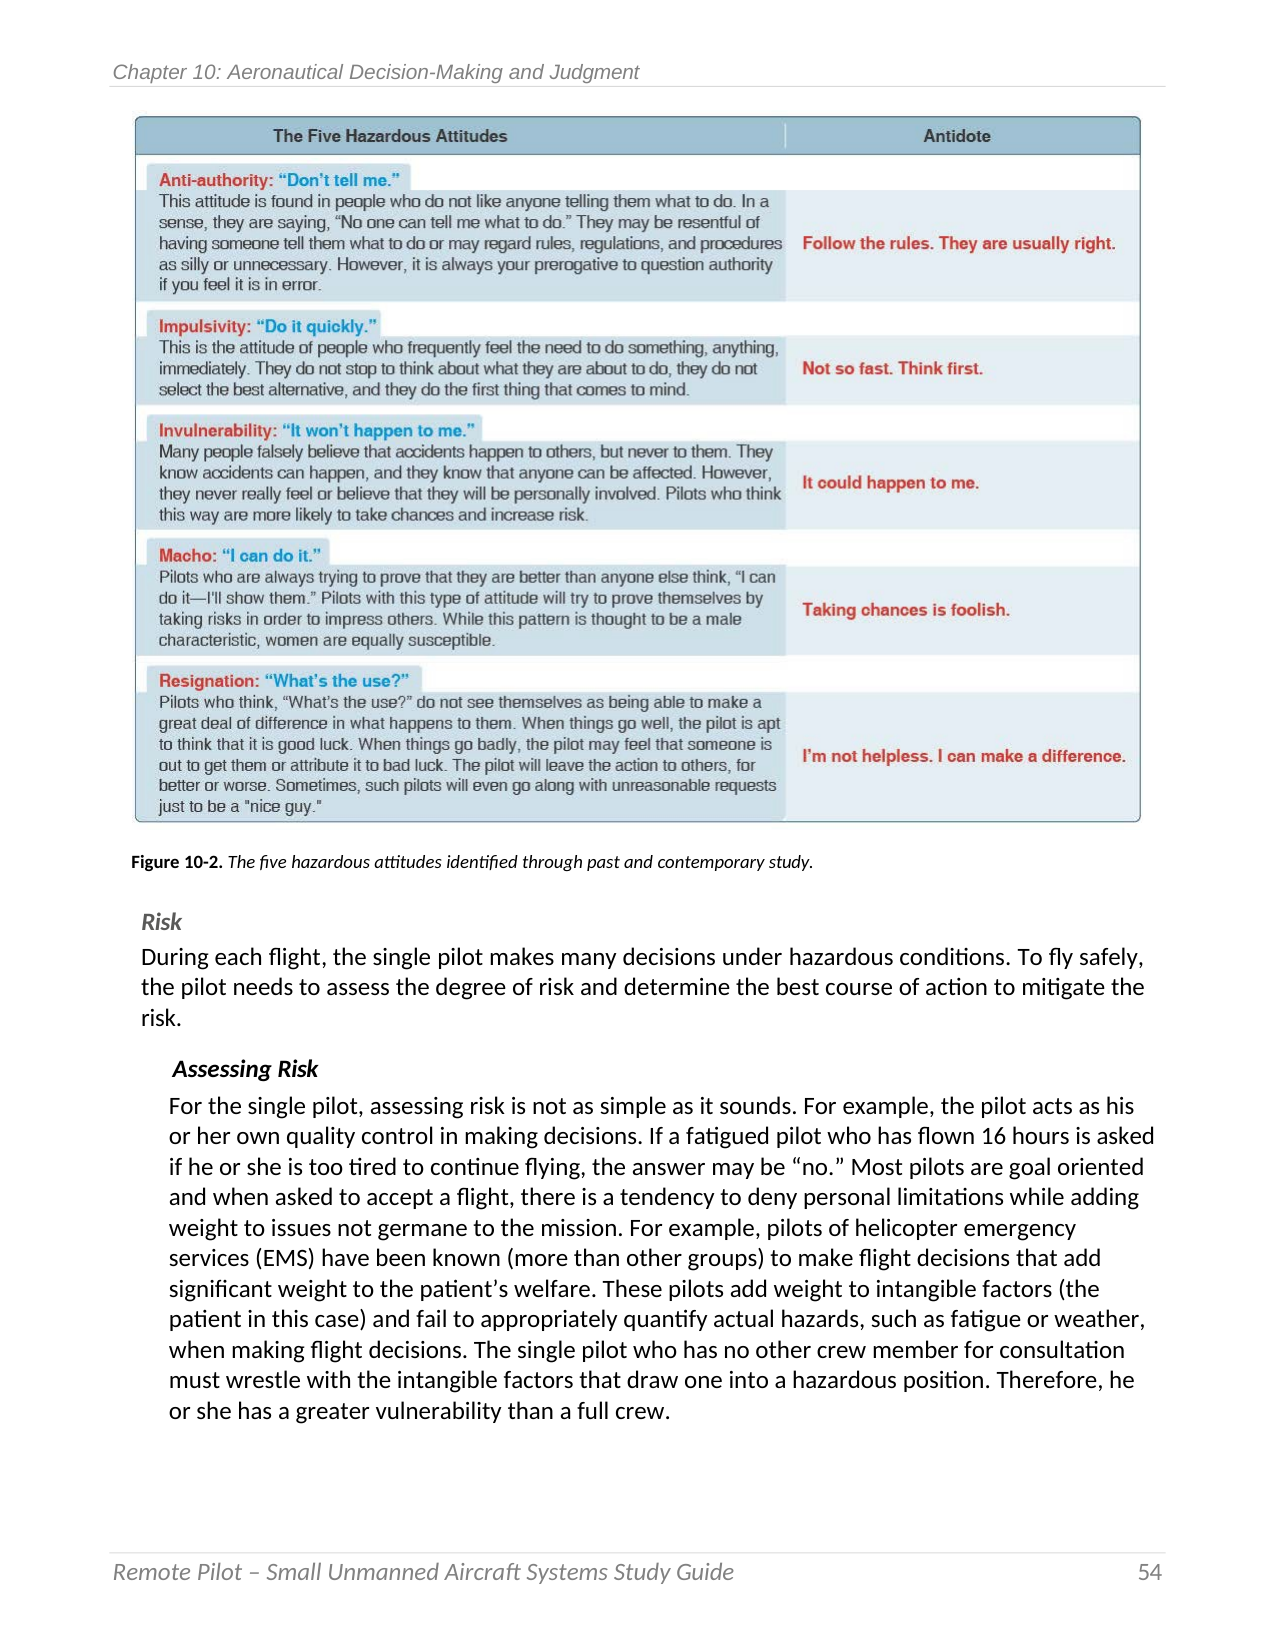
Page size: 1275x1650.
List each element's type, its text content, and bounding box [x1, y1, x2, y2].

text Figure 10-2. The five hazardous attitudes identified through past and contemporary study. [131, 851, 1252, 873]
picture [132, 110, 1144, 830]
text During each flight, the single pilot makes many decisions under hazardous conditions. To fly safely, the pilot needs to assess the degree of risk and determine the best course of action to mitigate the risk. [141, 941, 1145, 1032]
subtitle Risk [141, 906, 1252, 937]
text Assessing Risk [172, 1053, 1252, 1084]
text For the single pilot, assessing risk is not as simple as it sounds. For example, the pilot acts as his or her own quality control in making decisions. If a fatigued pilot who has flown 16 hours is asked if he or she is too tired to continue flying, the answer may be “no.” Most pilots are goal oriented and when asked to accept a flight, there is a tendency to deny personal limitations while adding weight to issues not germane to the mission. For example, pilots of helicopter emergency services (EMS) have been known (more than other groups) to make flight decisions that add significant weight to the patient’s welfare. These pilots add weight to intangible factors (the patient in this case) and fail to appropriately quantify actual hazards, such as fatigue or weather, when making flight decisions. The single pilot who has no other crew member for consultation must wrestle with the intangible factors that draw one into a hazardous position. Therefore, he or she has a greater vulnerability than a full crew. [169, 1090, 1160, 1426]
